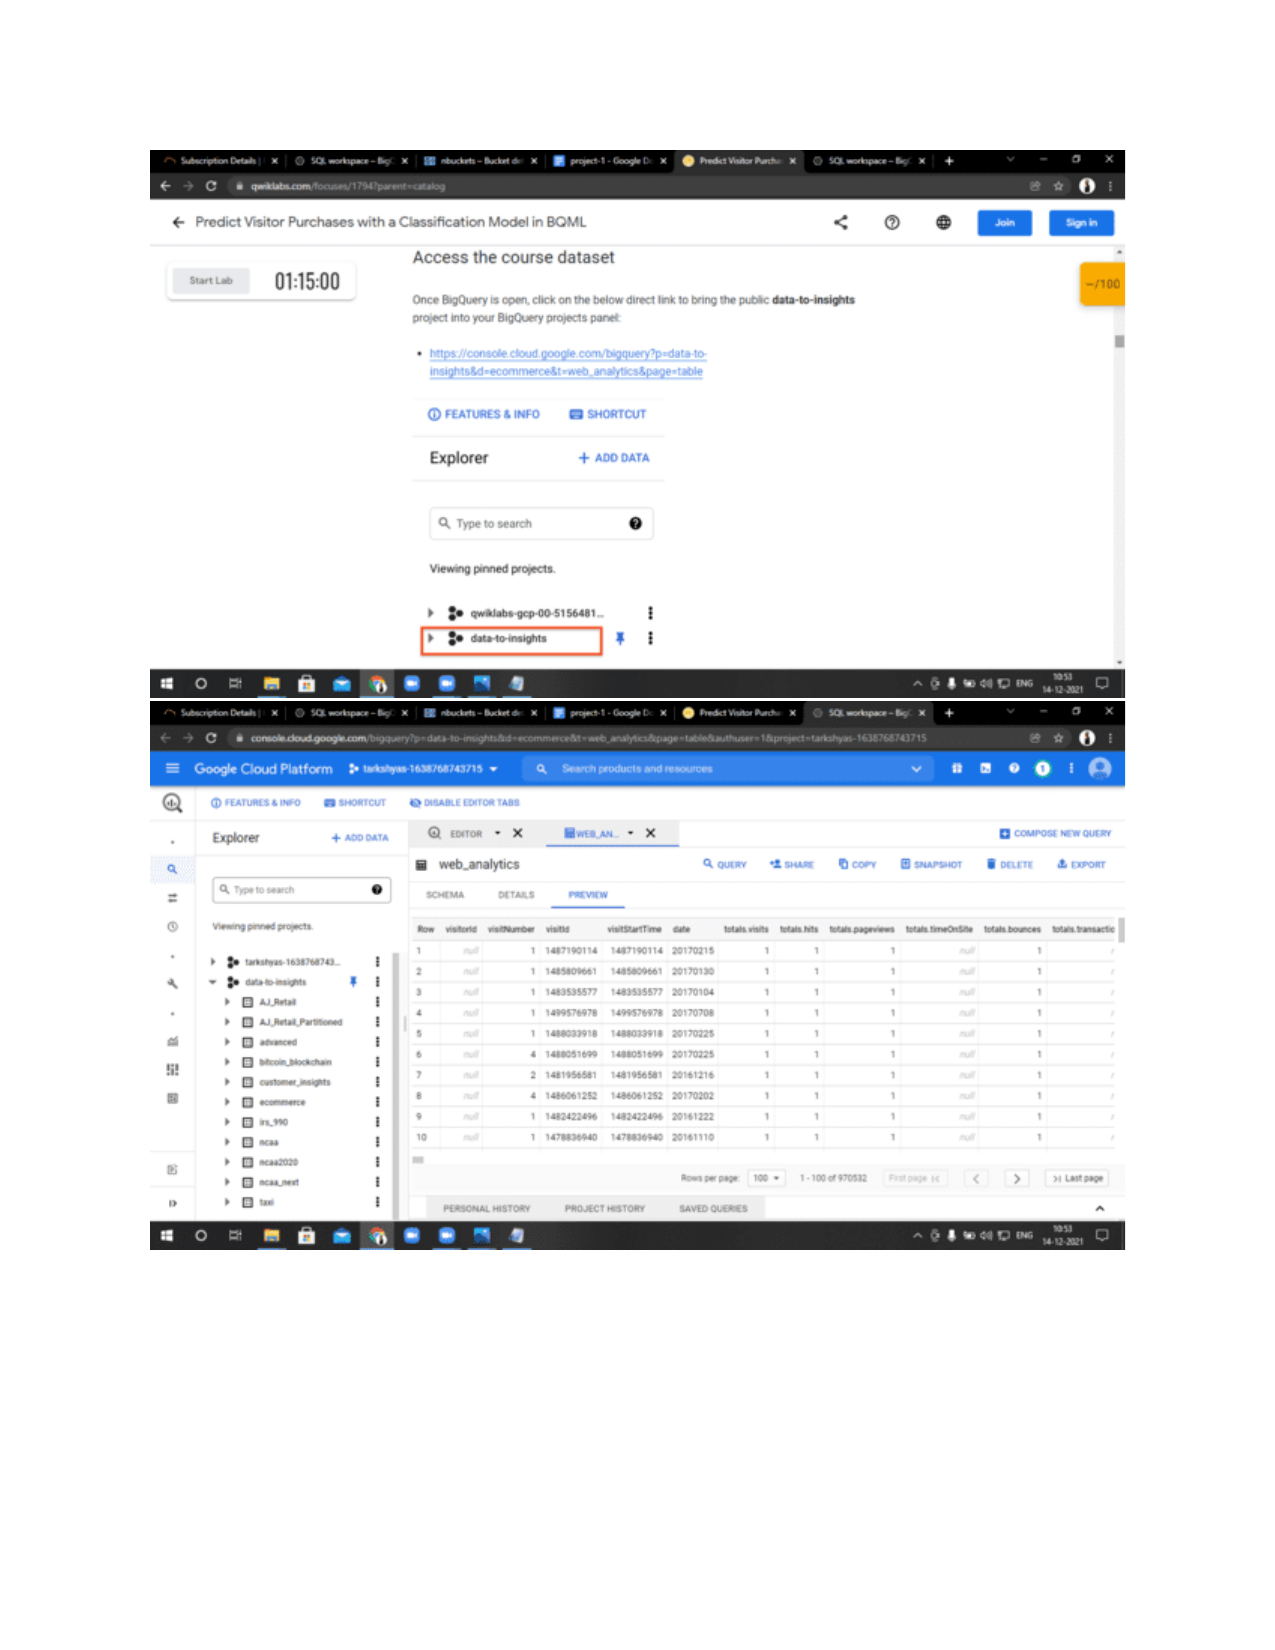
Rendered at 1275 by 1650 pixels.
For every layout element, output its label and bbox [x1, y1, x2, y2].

picture [150, 701, 1125, 1250]
picture [150, 150, 1125, 698]
